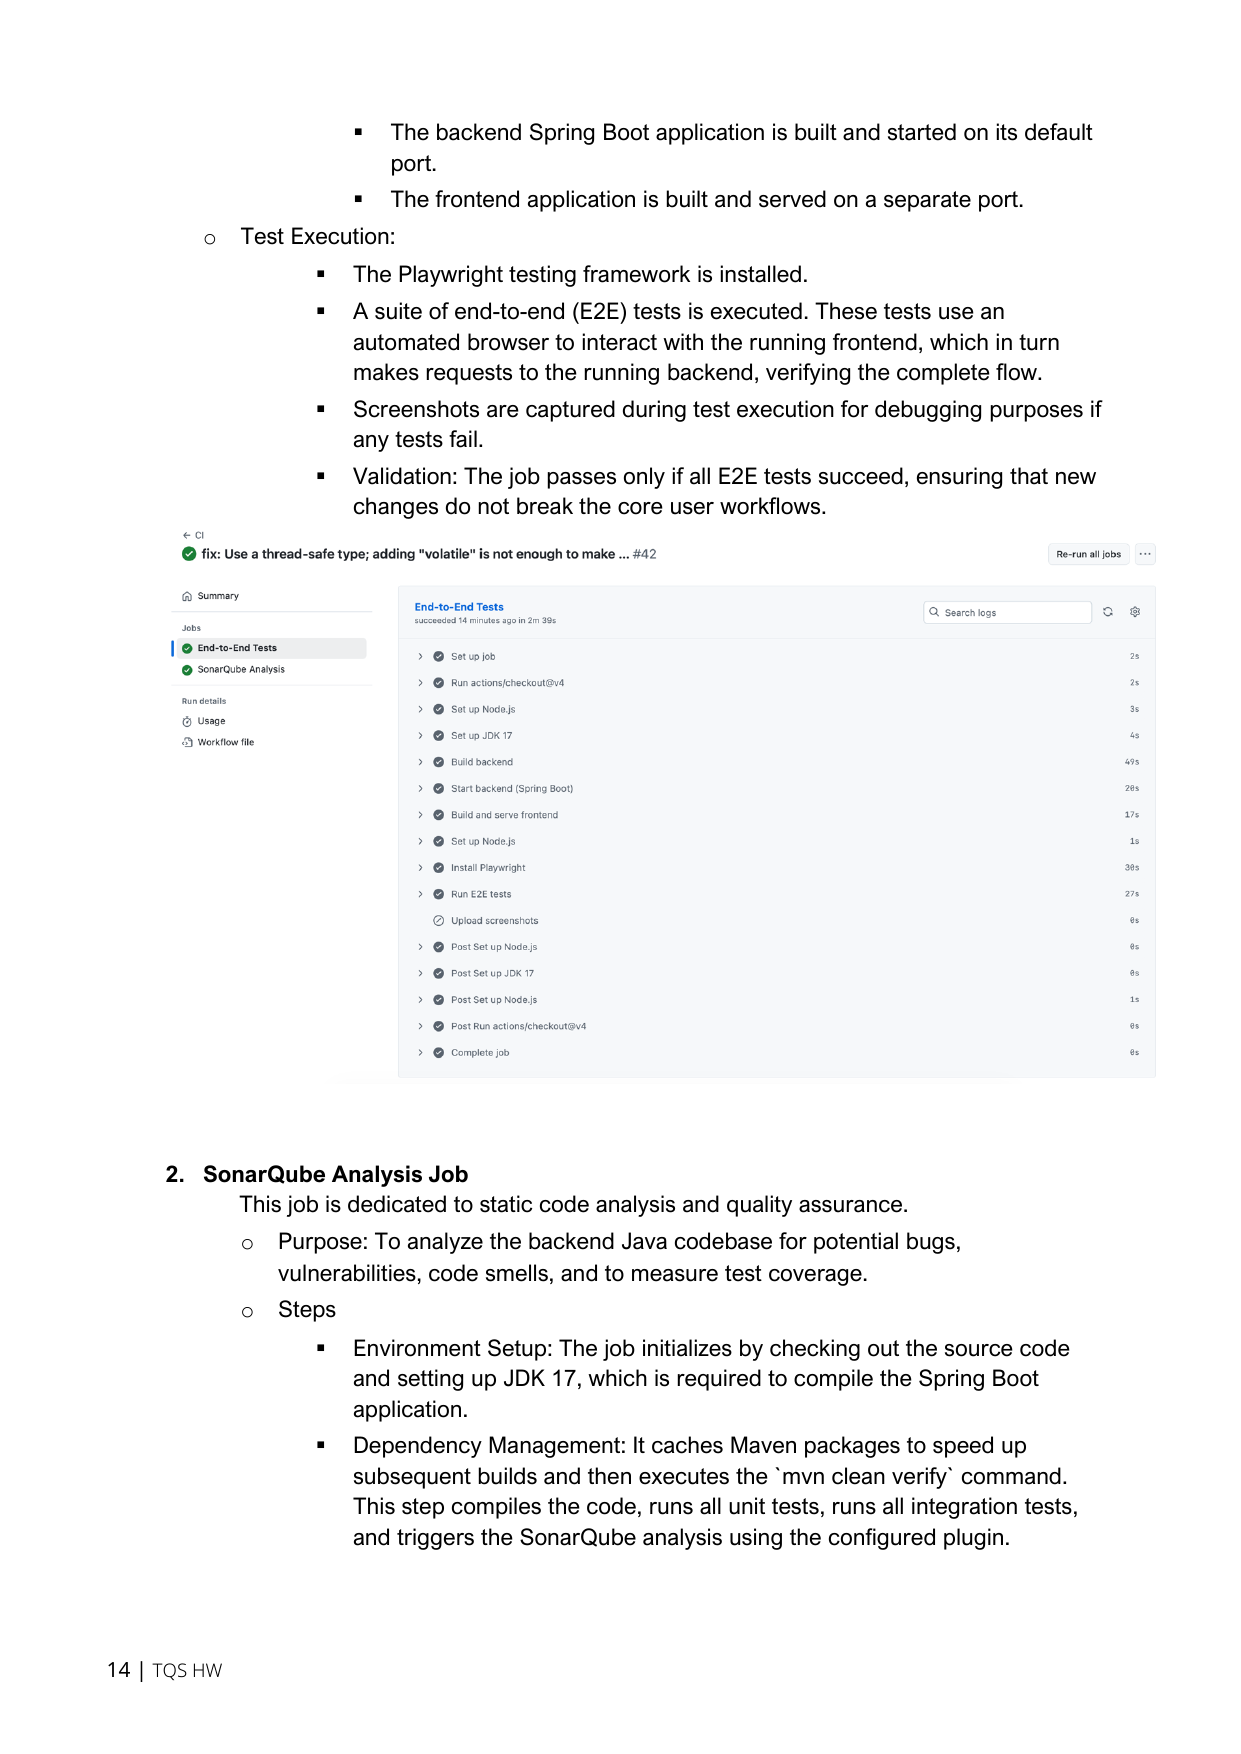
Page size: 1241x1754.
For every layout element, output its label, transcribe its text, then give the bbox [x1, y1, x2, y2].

list The frontend application is built and served on a separate port. [353, 185, 1110, 213]
text This job is dedicated to static code analysis and quality assurance. [165, 1190, 1110, 1218]
list A suite of end-to-end (E2E) tests is executed. These tests use an automated browser to interact with the running frontend, which in turn makes requests to the running backend, verifying the complete flow. [315, 297, 1110, 386]
list Validation: The job passes only if all E2E tests succeed, ensuring that new changes do not break the core user workflows. [315, 462, 1110, 520]
list Environment Setup: The job initializes by checking out the source code and setting up JDK 17, which is required to compile the Spring Boot application. [315, 1334, 1110, 1422]
list Steps [240, 1295, 1110, 1325]
list Purpose: To analyze the backend Java codebase for potential bugs, vulnerabilities, code smells, and to measure test coverage. [240, 1227, 1110, 1286]
list Dependency Management: It caches Maven packages to speed up subsequent builds and then executes the `mvn clean verify` command. This step compiles the code, runs all unit tests, runs all integration tests, and triggers the SonarQube analysis using the configured plugin. [315, 1431, 1110, 1550]
list SonarQube Analysis Job [165, 1159, 1110, 1187]
list The Playwright testing framework is installed. [315, 260, 1110, 288]
picture [165, 522, 1170, 1084]
list Screenshots are captured during test execution for debugging purposes if any tests fail. [315, 394, 1110, 453]
list Test Execution: [203, 222, 1110, 251]
list The backend Spring Boot application is built and started on its default port. [353, 118, 1110, 176]
